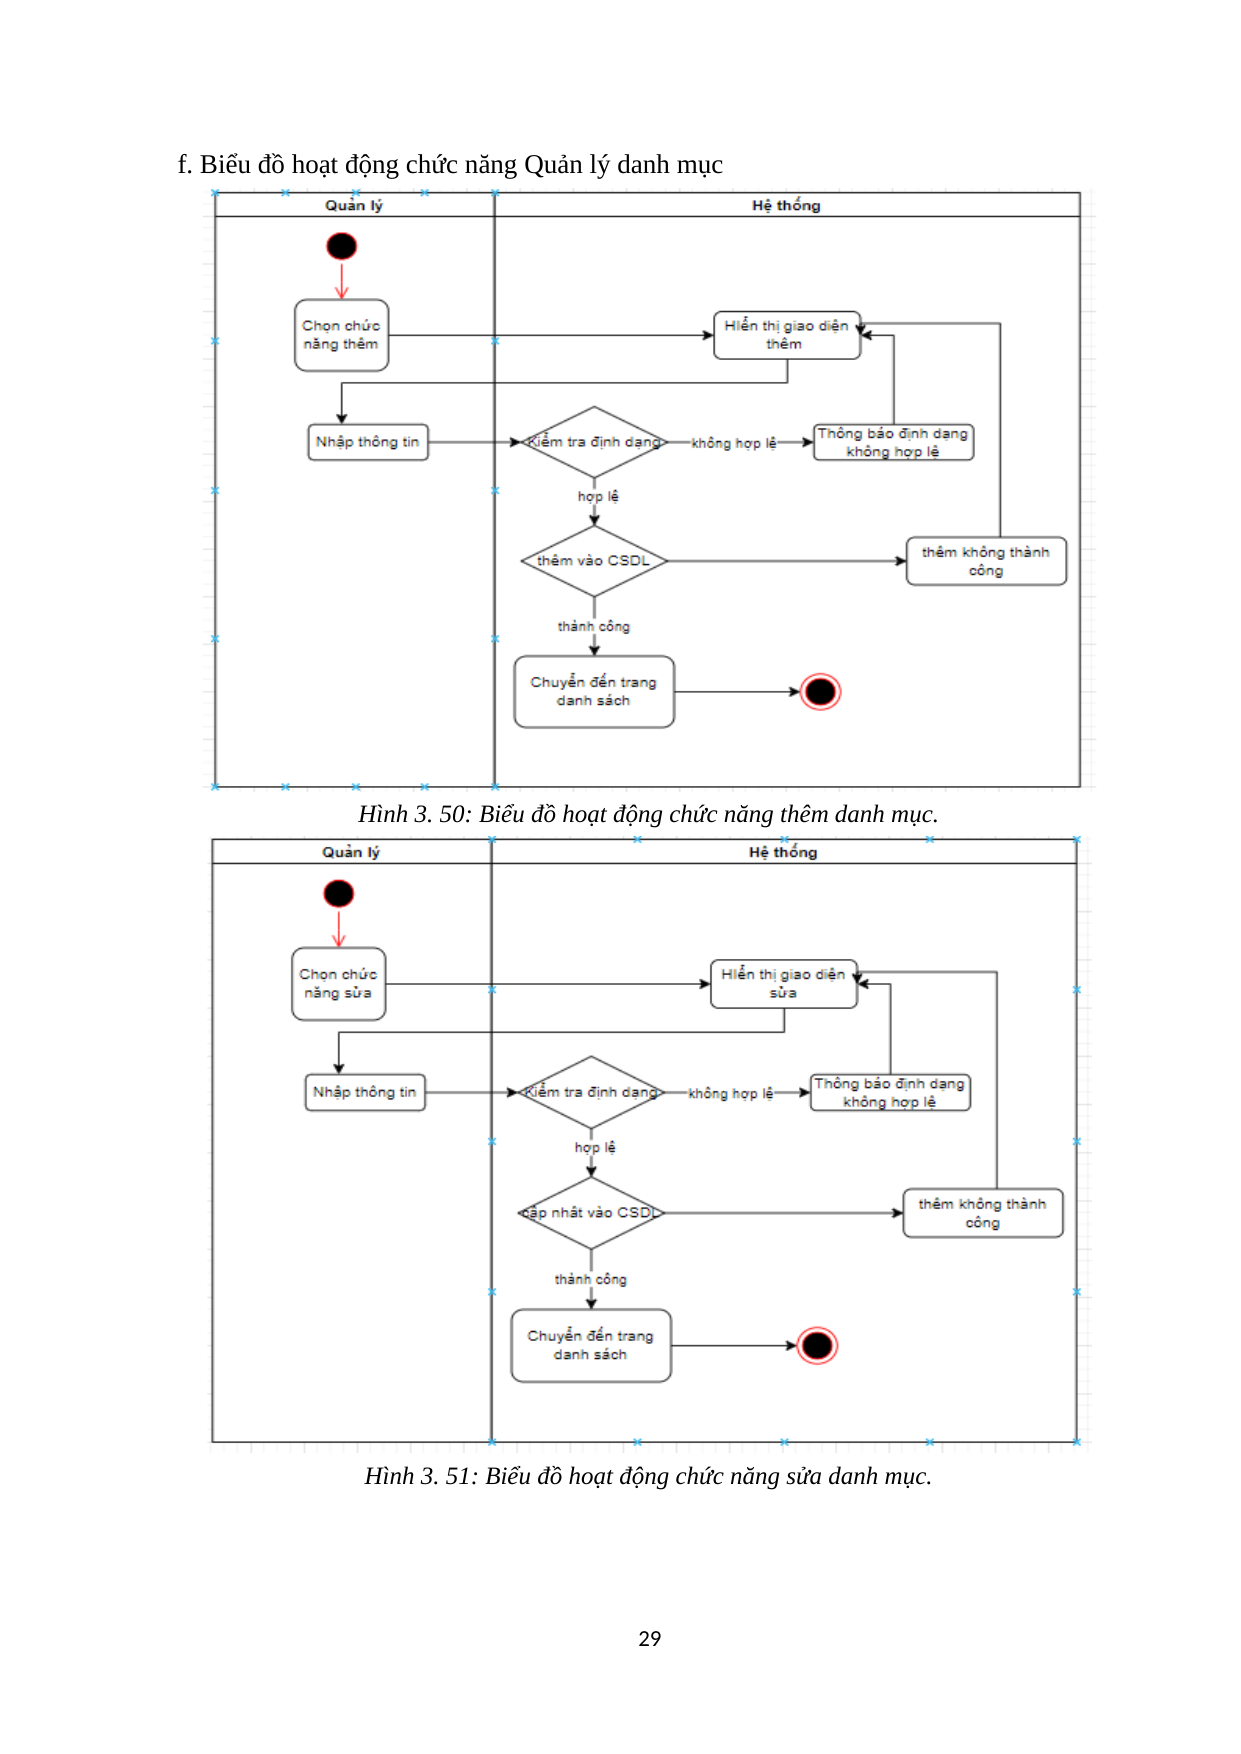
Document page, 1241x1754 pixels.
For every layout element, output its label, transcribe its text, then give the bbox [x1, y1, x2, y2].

picture [202, 188, 1097, 792]
subtitle f. Biểu đồ hoạt động chức năng Quản lý danh mục [177, 148, 1122, 179]
picture [207, 836, 1092, 1453]
